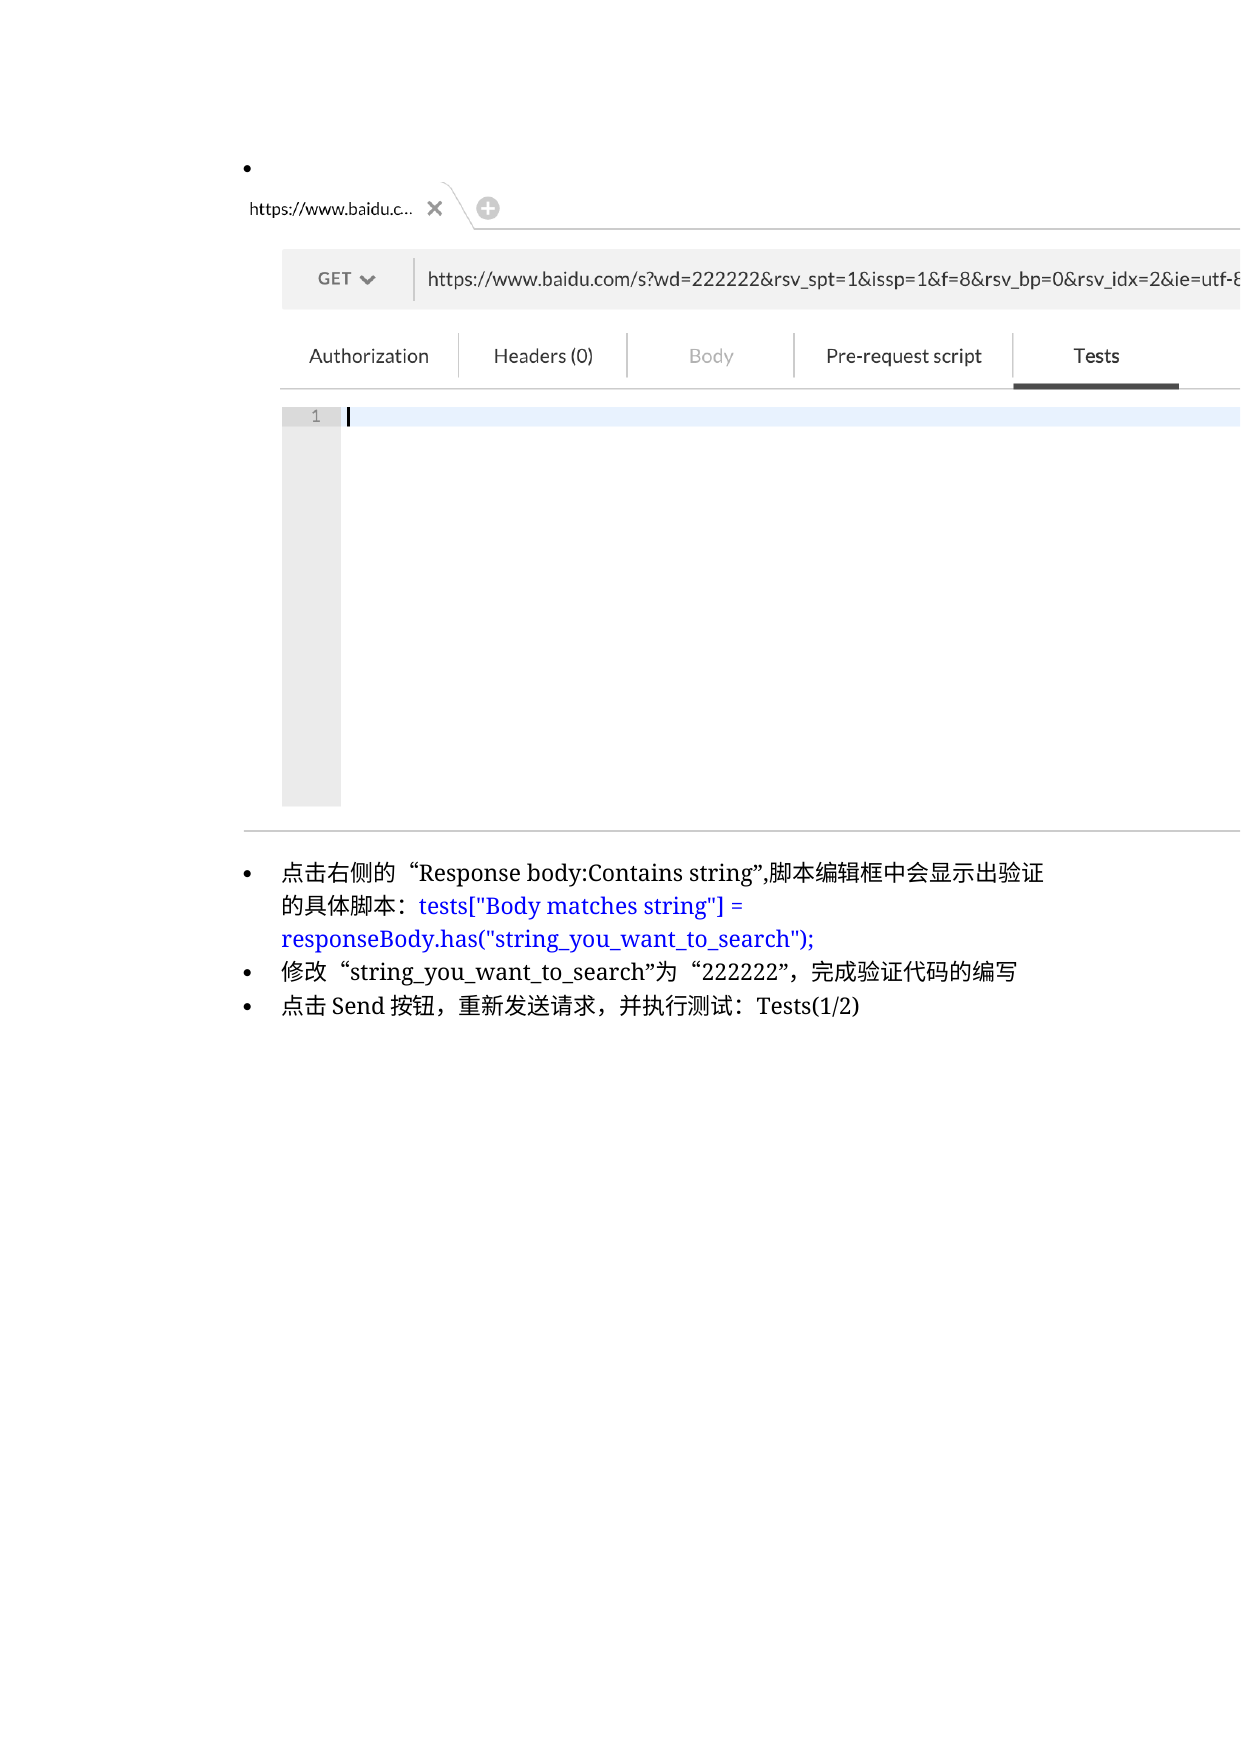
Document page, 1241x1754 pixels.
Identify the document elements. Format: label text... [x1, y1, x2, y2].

list 修改“string_you_want_to_search”为“222222”，完成验证代码的编写 [244, 954, 1053, 987]
picture [243, 182, 1241, 855]
list 点击Send按钮，重新发送请求，并执行测试：Tests(1/2) [244, 987, 1053, 1021]
list 点击右侧的“Response body:Contains string”,脚本编辑框中会显示出验证的具体脚本：tests["Body matches string"] = responseBody.has("string_you_want_to_search"); [244, 855, 1053, 954]
